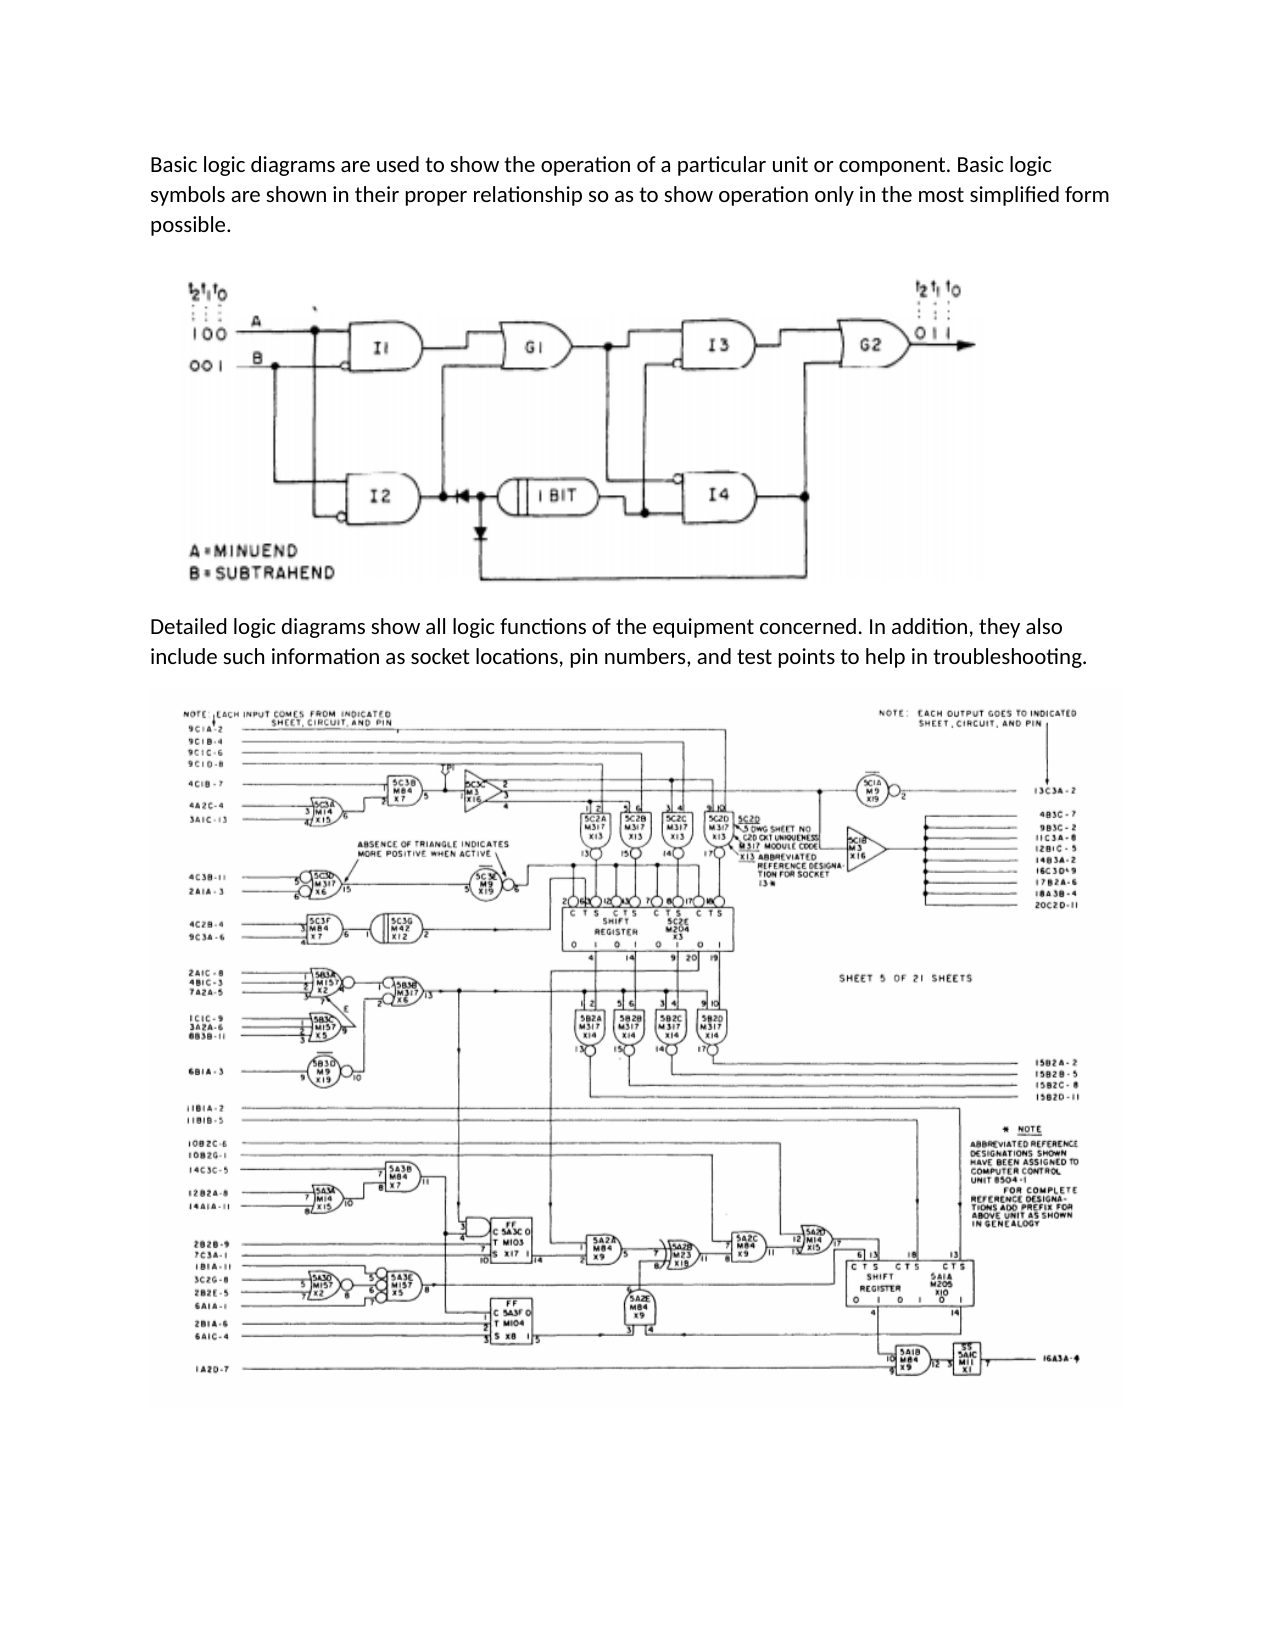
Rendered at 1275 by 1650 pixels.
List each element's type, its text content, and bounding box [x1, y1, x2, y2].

text Basic logic diagrams are used to show the operation of a particular unit or component. Basic logic symbols are shown in their proper relationship so as to show operation only in the most simplified form possible. [150, 150, 1125, 238]
picture [150, 689, 1125, 1409]
picture [150, 257, 998, 594]
text Detailed logic diagrams show all logic functions of the equipment concerned. In addition, they also include such information as socket locations, pin numbers, and test points to help in troubleshooting. [150, 612, 1125, 670]
